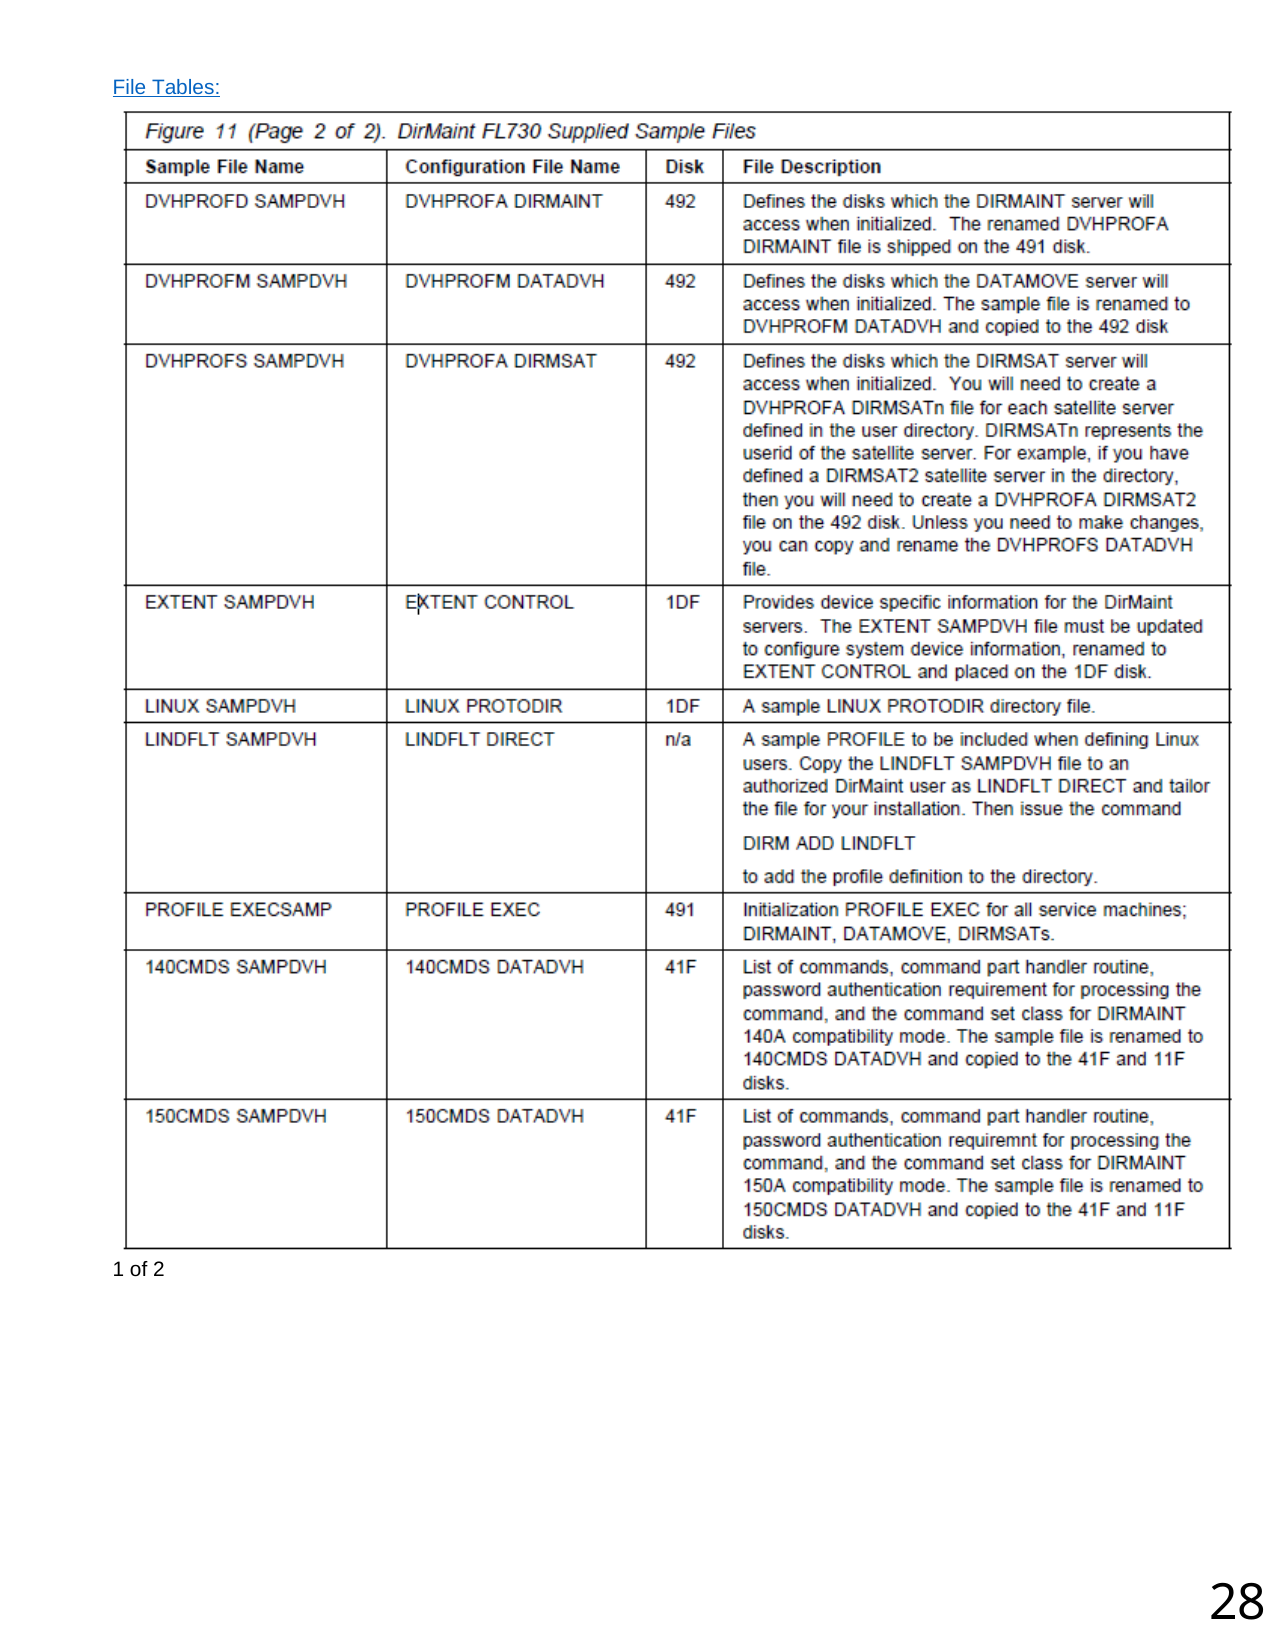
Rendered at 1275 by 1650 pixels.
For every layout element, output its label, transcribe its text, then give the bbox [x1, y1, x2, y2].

list File Tables: 1 of 2 2 of 2 [112, 1257, 1200, 1305]
list File Tables: 1 of 2 2 of 2 [112, 75, 1200, 98]
picture [112, 98, 1238, 1257]
